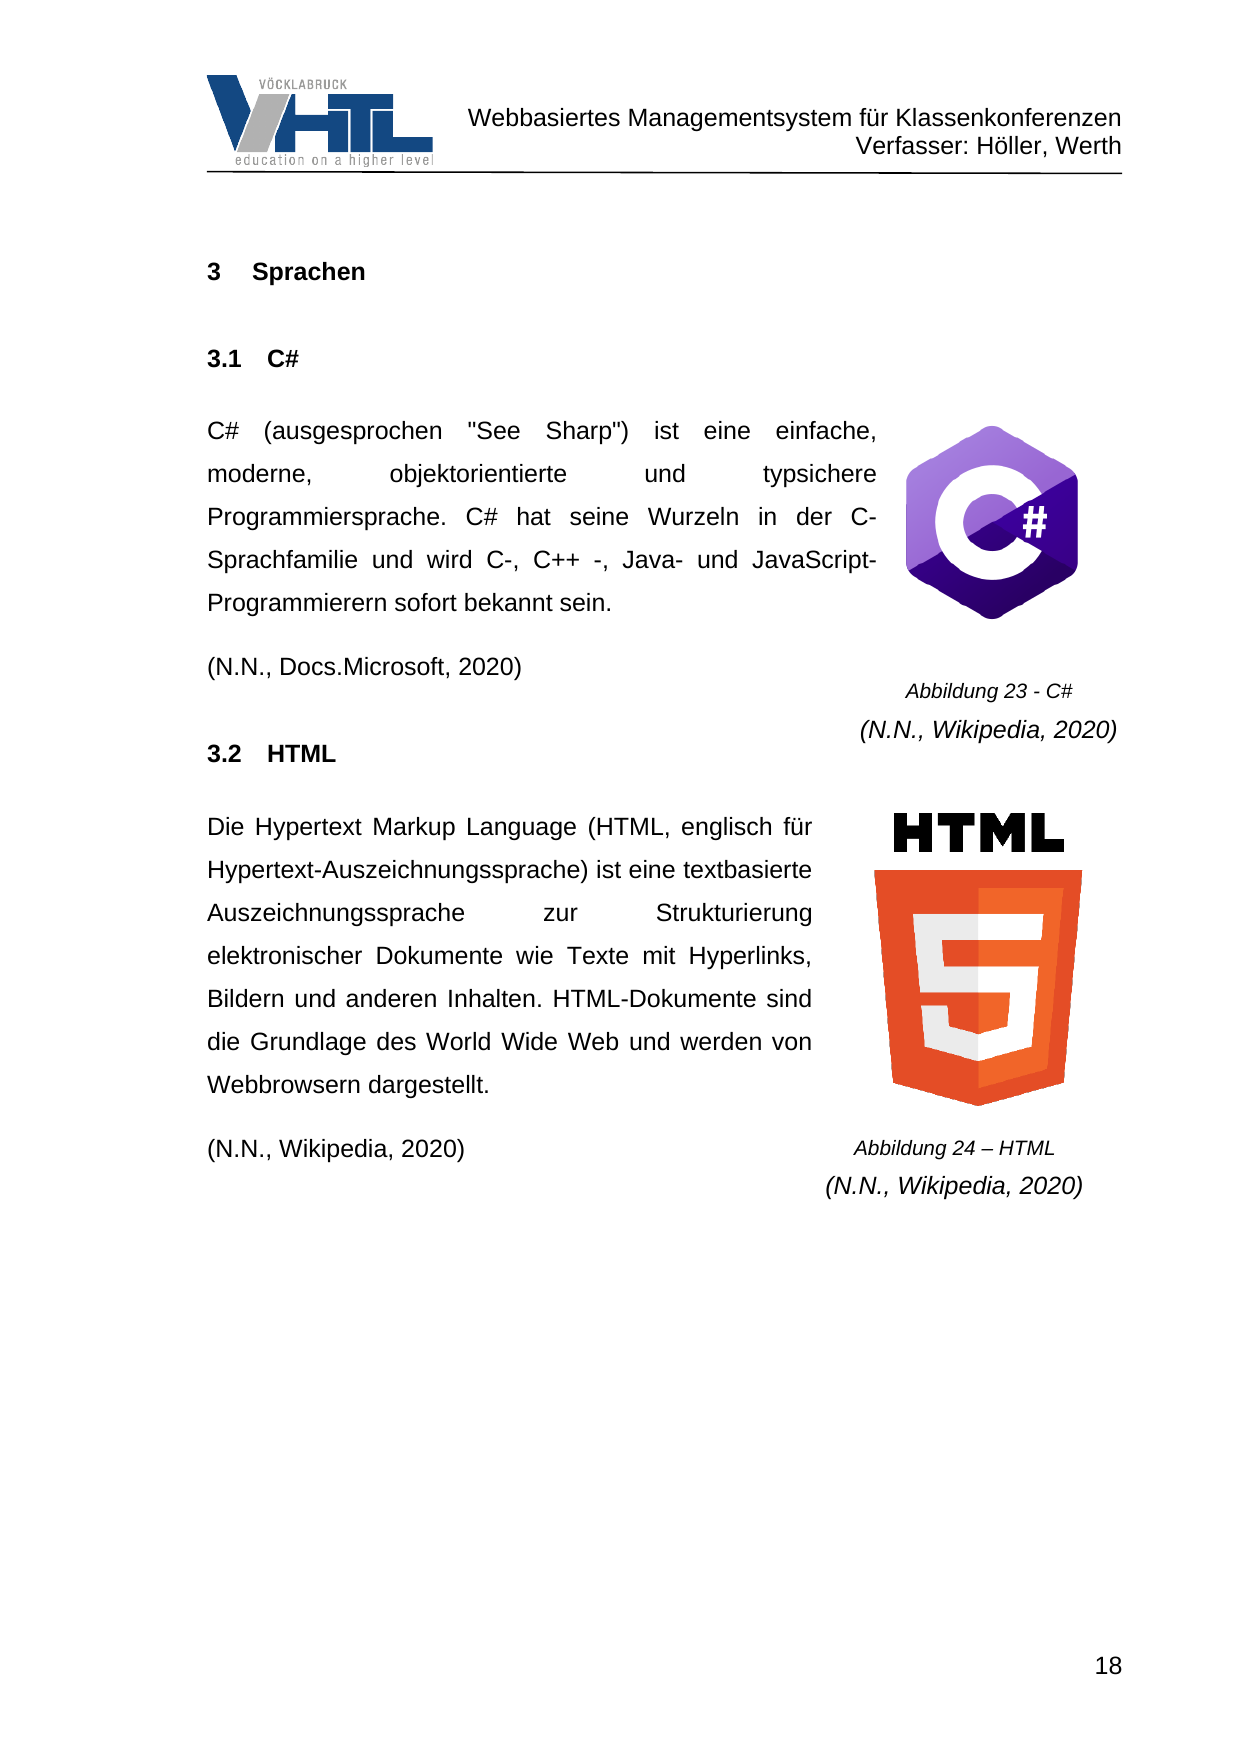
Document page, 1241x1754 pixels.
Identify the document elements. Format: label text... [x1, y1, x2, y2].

picture [831, 813, 1125, 1106]
subtitle C# [207, 344, 1122, 372]
picture [206, 75, 433, 167]
subtitle HTML [207, 739, 1122, 768]
subtitle Sprachen [207, 257, 1122, 286]
picture [896, 417, 1087, 627]
text C# (ausgesprochen "See Sharp") ist eine einfache, moderne, objektorientierte und typsichere Programmiersprache. C# hat seine Wurzeln in der C-Sprachfamilie und wird C-, C++ -, Java- und JavaScript-Programmierern sofort bekannt sein. [207, 416, 1122, 617]
